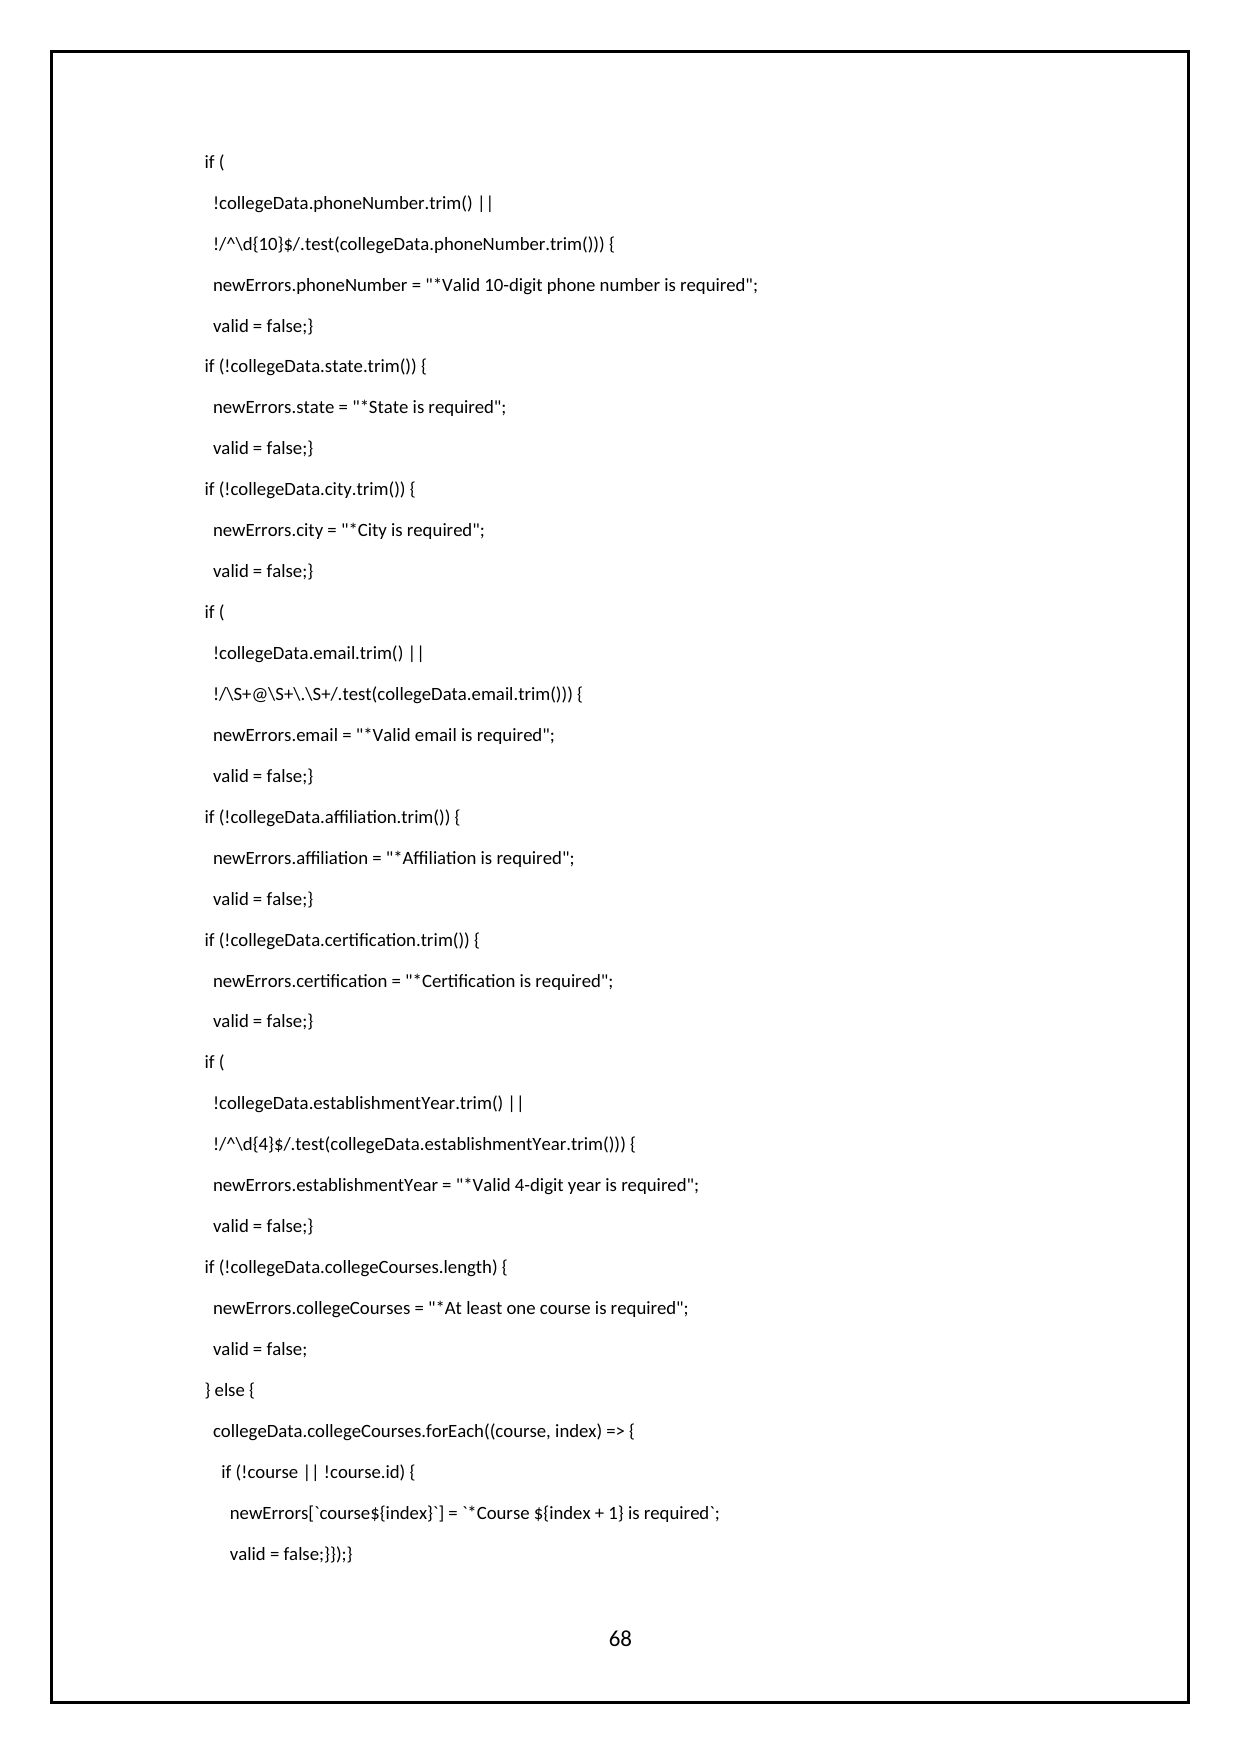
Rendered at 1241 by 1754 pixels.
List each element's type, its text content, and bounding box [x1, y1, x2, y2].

text newErrors.email = "*Valid email is required"; [187, 723, 1090, 746]
text newErrors.state = "*State is required"; [187, 396, 1090, 418]
text newErrors[`course${index}`] = `*Course ${index + 1} is required`; [187, 1501, 1090, 1524]
text if (!collegeData.certification.trim()) { [187, 928, 1090, 951]
text valid = false;}});} [187, 1542, 1090, 1565]
text !collegeData.establishmentYear.trim() || [187, 1092, 1090, 1114]
text !collegeData.email.trim() || [187, 641, 1090, 664]
text newErrors.collegeCourses = "*At least one course is required"; [187, 1296, 1090, 1319]
text if ( [187, 1051, 1090, 1073]
text if (!collegeData.affiliation.trim()) { [187, 805, 1090, 828]
text !collegeData.phoneNumber.trim() || [187, 191, 1090, 214]
text if ( [187, 600, 1090, 623]
text newErrors.phoneNumber = "*Valid 10-digit phone number is required"; [187, 273, 1090, 296]
text newErrors.affiliation = "*Affiliation is required"; [187, 846, 1090, 869]
text valid = false;} [187, 314, 1090, 337]
text newErrors.certification = "*Certification is required"; [187, 969, 1090, 992]
text if ( [187, 150, 1090, 173]
text valid = false;} [187, 437, 1090, 459]
text valid = false;} [187, 764, 1090, 787]
text !/^\d{10}$/.test(collegeData.phoneNumber.trim())) { [187, 232, 1090, 255]
text valid = false; [187, 1337, 1090, 1360]
text valid = false;} [187, 887, 1090, 910]
text valid = false;} [187, 1214, 1090, 1237]
text if (!collegeData.city.trim()) { [187, 477, 1090, 500]
text newErrors.city = "*City is required"; [187, 518, 1090, 541]
text !/\S+@\S+\.\S+/.test(collegeData.email.trim())) { [187, 682, 1090, 705]
text collegeData.collegeCourses.forEach((course, index) => { [187, 1419, 1090, 1442]
text valid = false;} [187, 1010, 1090, 1033]
text if (!collegeData.collegeCourses.length) { [187, 1255, 1090, 1278]
text if (!collegeData.state.trim()) { [187, 355, 1090, 378]
text !/^\d{4}$/.test(collegeData.establishmentYear.trim())) { [187, 1132, 1090, 1155]
text valid = false;} [187, 559, 1090, 582]
text if (!course || !course.id) { [187, 1460, 1090, 1483]
text newErrors.establishmentYear = "*Valid 4-digit year is required"; [187, 1173, 1090, 1196]
text } else { [187, 1378, 1090, 1401]
